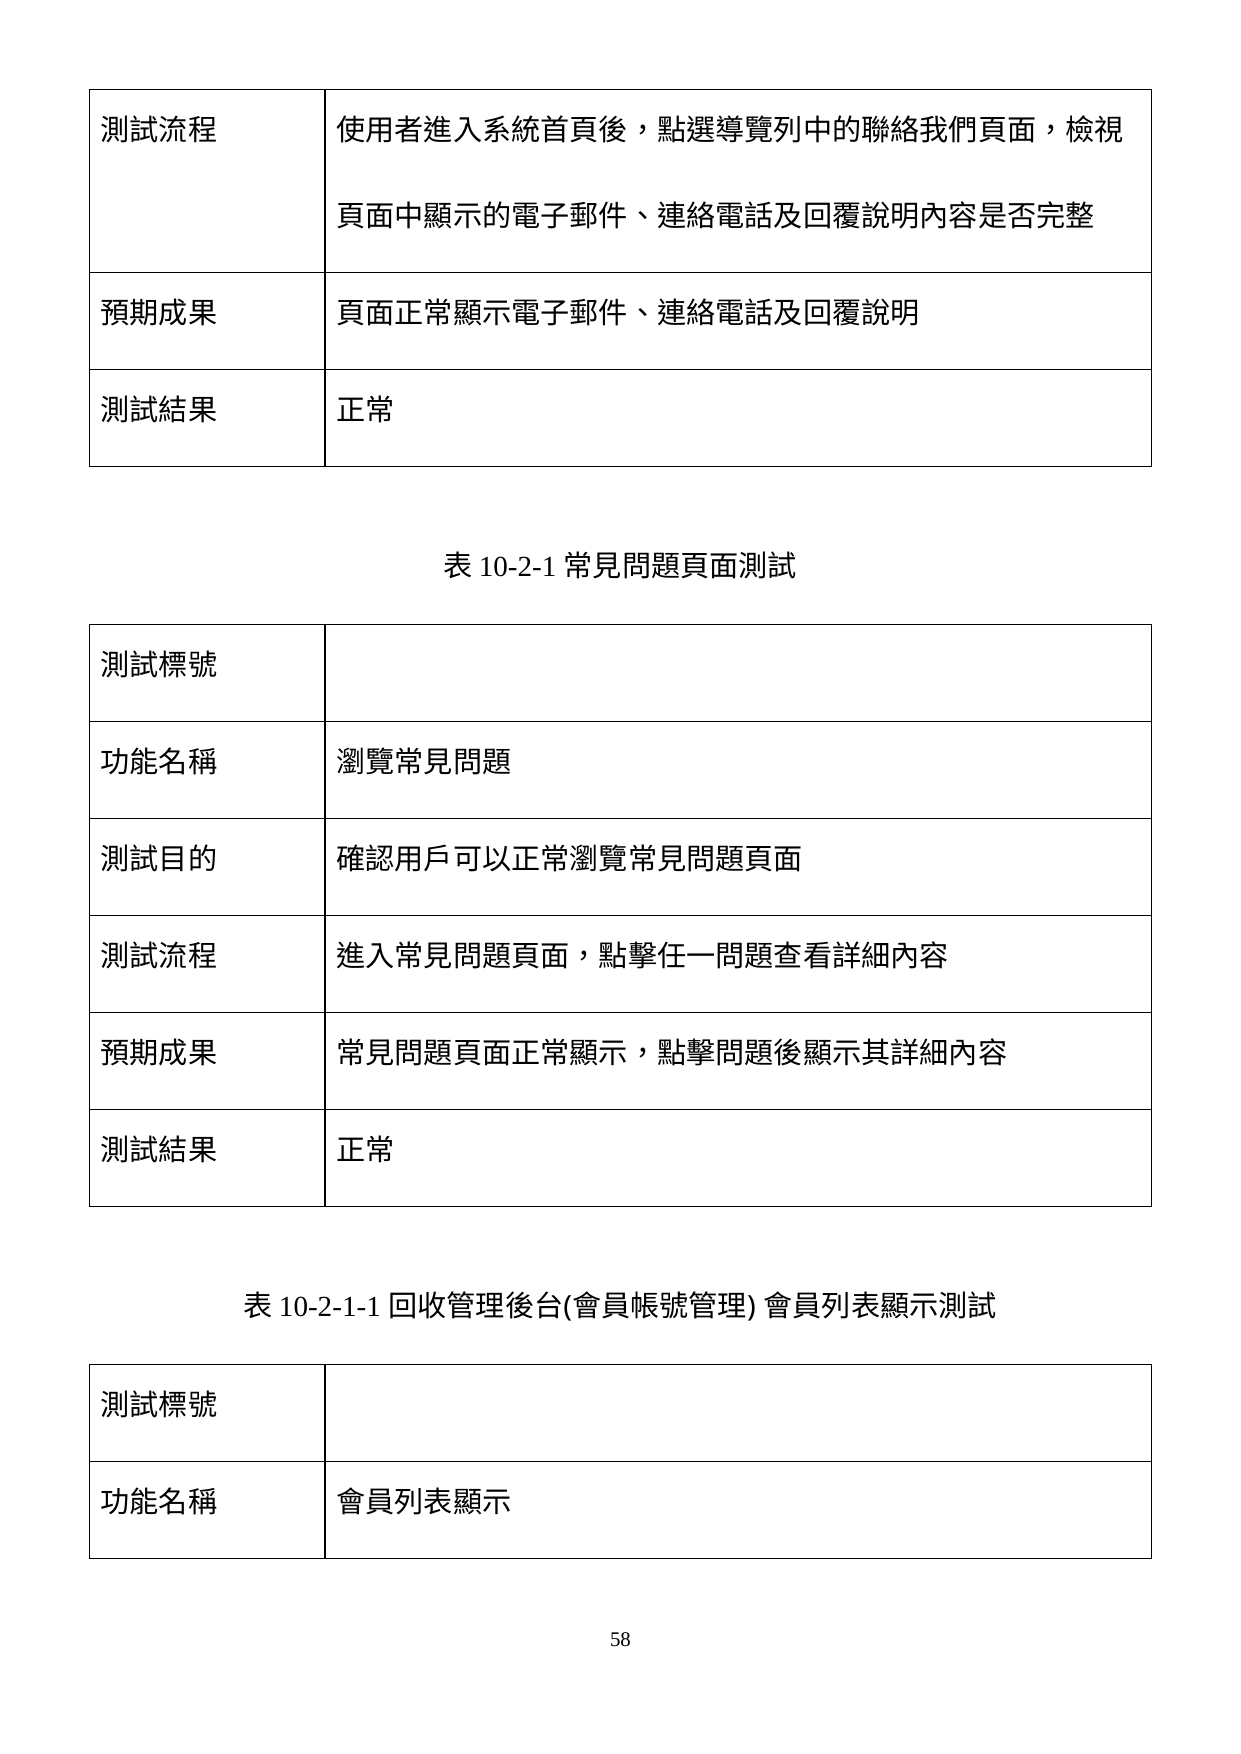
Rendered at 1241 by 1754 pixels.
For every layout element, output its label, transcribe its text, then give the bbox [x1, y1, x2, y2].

table_header [326, 625, 1151, 721]
text 表10-2-1-1 回收管理後台(會員帳號管理) 會員列表顯示測試 [89, 1266, 1152, 1341]
table_header 測試標號 [90, 625, 324, 721]
text 表10-2-1 常見問題頁面測試 [89, 526, 1152, 601]
table_cell 瀏覽常見問題 [326, 722, 1151, 818]
table_cell 測試流程 [90, 916, 324, 1012]
table_cell 預期成果 [90, 273, 324, 369]
table_cell 測試目的 [90, 819, 324, 915]
table_cell 正常 [326, 1110, 1151, 1206]
table_cell 常見問題頁面正常顯示，點擊問題後顯示其詳細內容 [326, 1013, 1151, 1109]
table_cell 功能名稱 [90, 722, 324, 818]
table_cell 會員列表顯示 [326, 1462, 1151, 1558]
table_header [326, 1365, 1151, 1461]
table_cell 功能名稱 [90, 1462, 324, 1558]
table_cell 測試結果 [90, 370, 324, 466]
table_cell 確認用戶可以正常瀏覽常見問題頁面 [326, 819, 1151, 915]
table_cell 使用者進入系統首頁後，點選導覽列中的聯絡我們頁面，檢視頁面中顯示的電子郵件、連絡電話及回覆說明內容是否完整 [326, 90, 1151, 272]
table_header 測試標號 [90, 1365, 324, 1461]
table_cell 頁面正常顯示電子郵件、連絡電話及回覆說明 [326, 273, 1151, 369]
table_cell 測試結果 [90, 1110, 324, 1206]
table_cell 測試流程 [90, 90, 324, 272]
table_cell 進入常見問題頁面，點擊任一問題查看詳細內容 [326, 916, 1151, 1012]
table_cell 預期成果 [90, 1013, 324, 1109]
table_cell 正常 [326, 370, 1151, 466]
